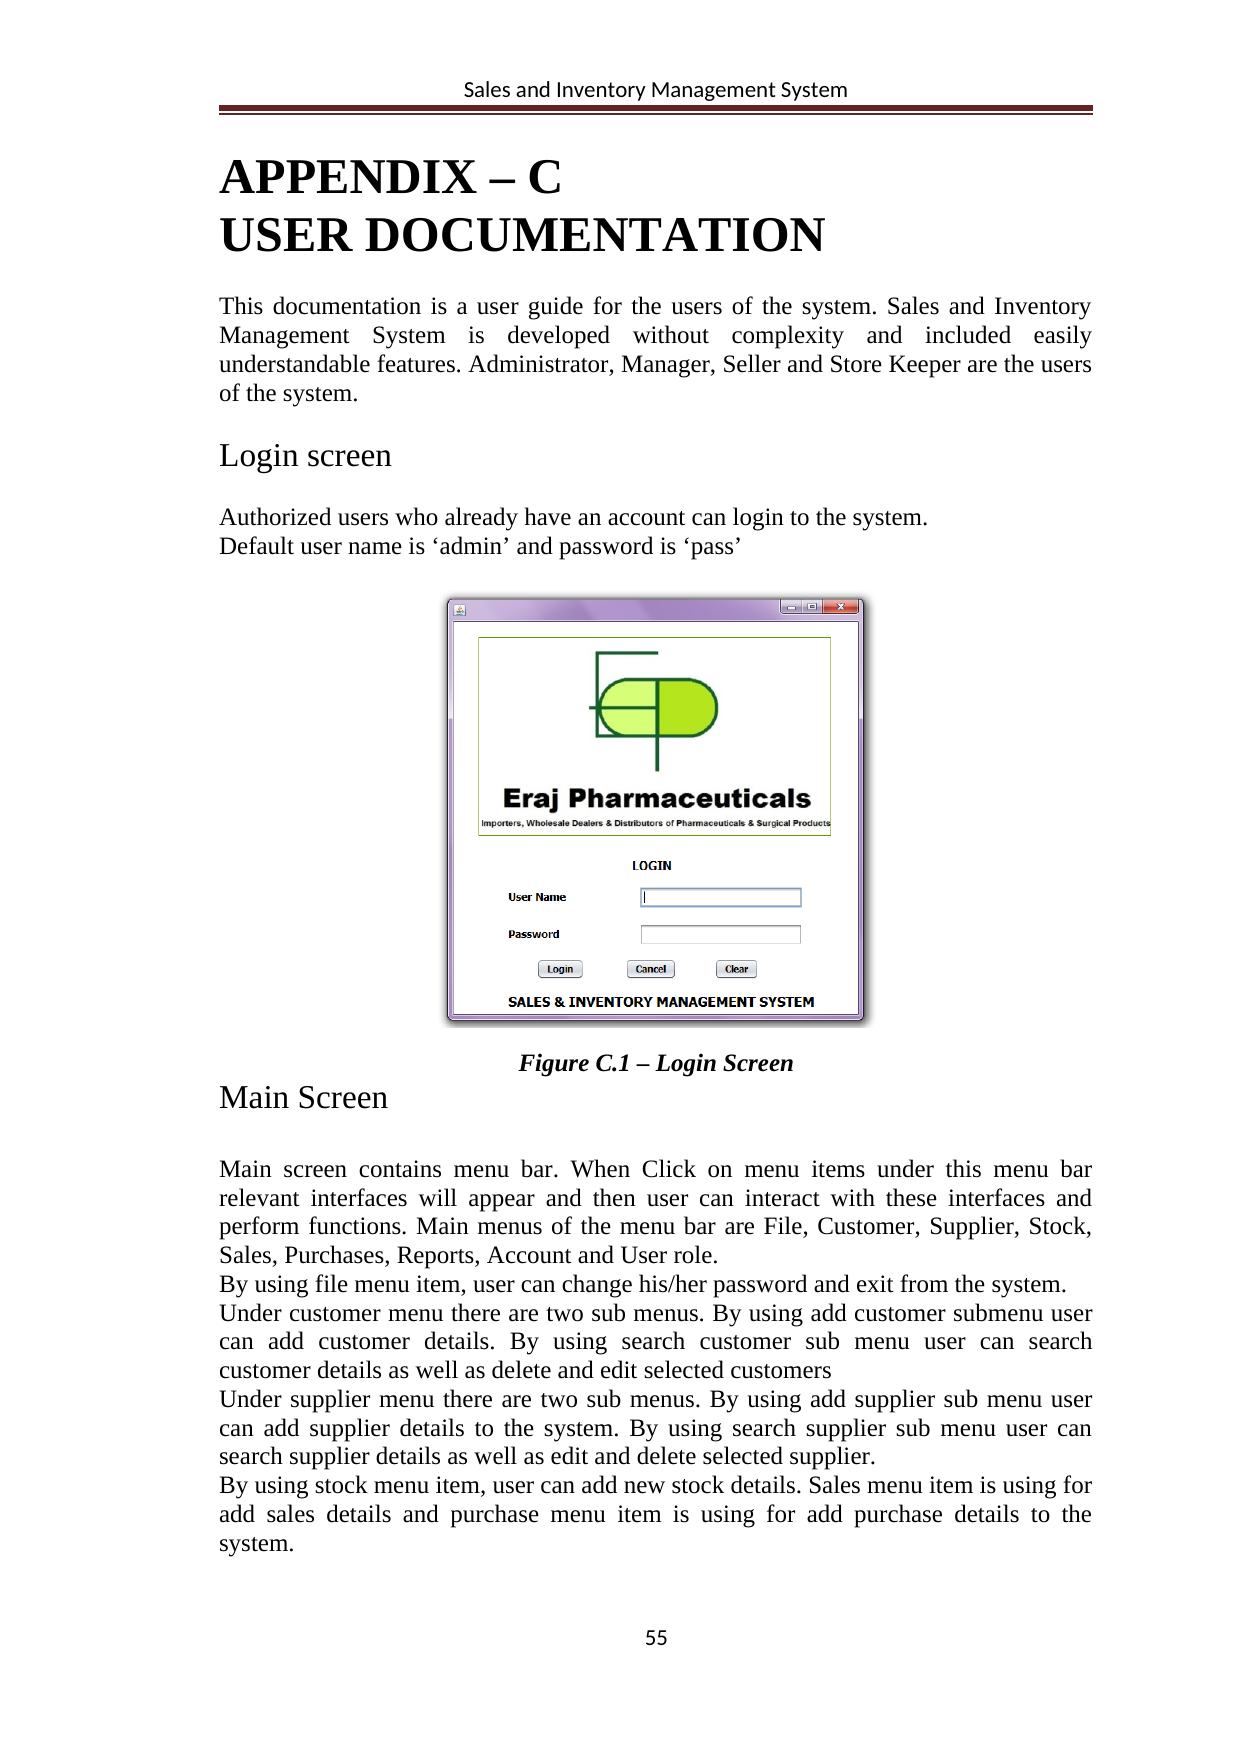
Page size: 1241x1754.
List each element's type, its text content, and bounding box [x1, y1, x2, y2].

text This documentation is a user guide for the users of the system. Sales and Inventory Management System is developed without complexity and included easily understandable features. Administrator, Manager, Seller and Store Keeper are the users of the system. [219, 291, 1093, 406]
text Under customer menu there are two sub menus. By using add customer submenu user can add customer details. By using search customer sub menu user can search customer details as well as delete and edit selected customers [219, 1298, 1093, 1384]
text Login screen [219, 435, 1093, 473]
text USER DOCUMENTATION [219, 204, 1093, 262]
text APPENDIX – C [219, 147, 1093, 204]
text By using stock menu item, user can add new stock details. Sales menu item is using for add sales details and purchase menu item is using for add purchase details to the system. [219, 1470, 1093, 1556]
text Under supplier menu there are two sub menus. By using add supplier sub menu user can add supplier details to the system. By using search supplier sub menu user can search supplier details as well as edit and delete selected supplier. [219, 1384, 1093, 1470]
text Default user name is ‘admin’ and password is ‘pass’ [219, 531, 1093, 560]
text Figure C.1 – Login Screen [219, 1048, 1093, 1077]
text Main Screen [219, 1077, 1093, 1116]
text Main screen contains menu bar. When Click on menu items under this menu bar relevant interfaces will appear and then user can interact with these interfaces and perform functions. Main menus of the menu bar are File, Customer, Supplier, Stock, Sales, Purchases, Reports, Account and User role. [219, 1154, 1093, 1269]
picture [437, 589, 879, 1028]
text By using file menu item, user can change his/her password and exit from the system. [219, 1269, 1093, 1298]
text Authorized users who already have an account can login to the system. [219, 502, 1093, 531]
